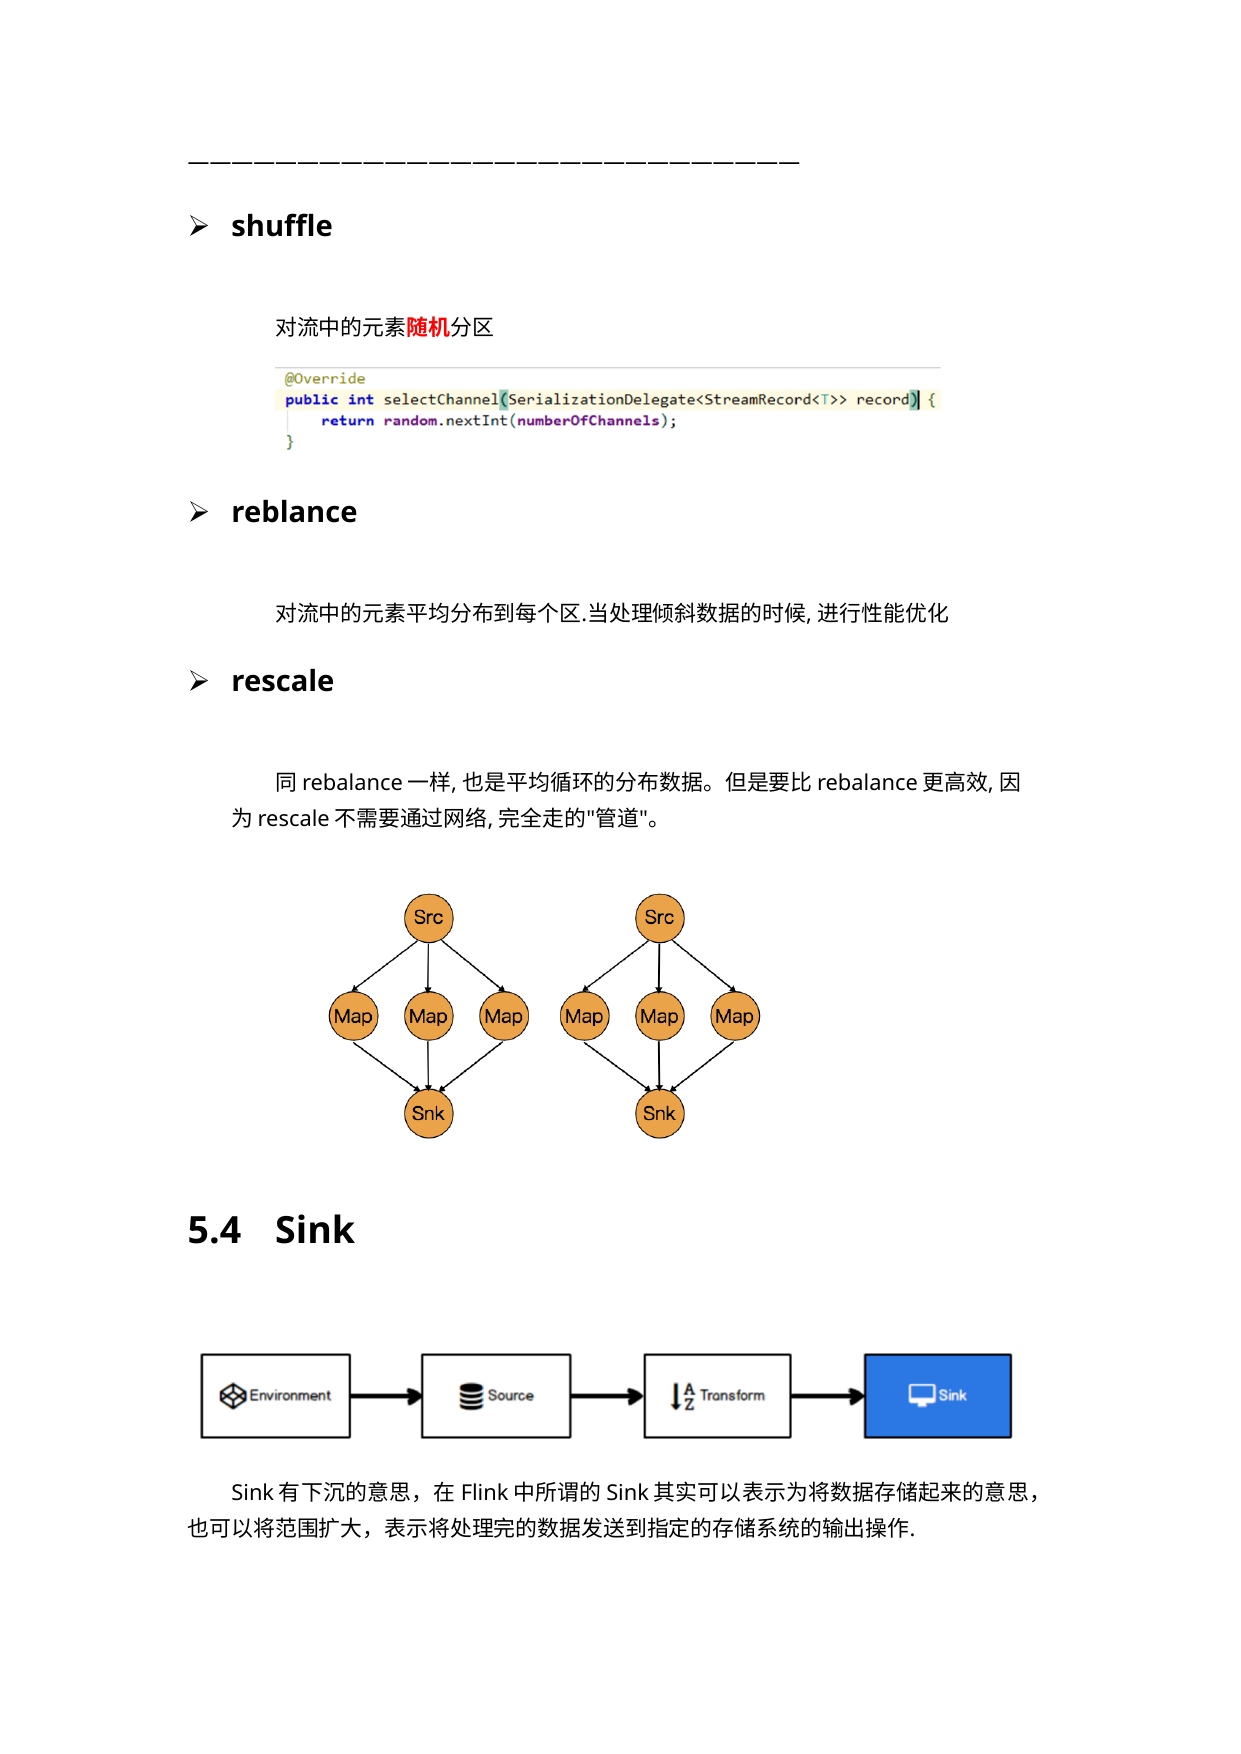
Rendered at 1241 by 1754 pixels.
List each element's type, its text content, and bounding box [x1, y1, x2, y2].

picture [275, 361, 941, 457]
text rescale [187, 648, 1053, 713]
text 同 rebalance一样, 也是平均循环的分布数据。但是要比rebalance更高效, 因为rescale不需要通过网络, 完全走的"管道"。 [231, 765, 1031, 833]
text Sink有下沉的意思，在Flink中所谓的Sink其实可以表示为将数据存储起来的意思，也可以将范围扩大，表示将处理完的数据发送到指定的存储系统的输出操作. [187, 1475, 1053, 1543]
text shuffle [187, 192, 1053, 257]
subtitle Sink [187, 1197, 1053, 1262]
picture [187, 1325, 1033, 1454]
text 对流中的元素平均分布到每个区.当处理倾斜数据的时候, 进行性能优化 [209, 596, 1031, 628]
text reblance [187, 478, 1053, 543]
picture [275, 868, 822, 1163]
text 对流中的元素随机分区 [209, 310, 1031, 342]
